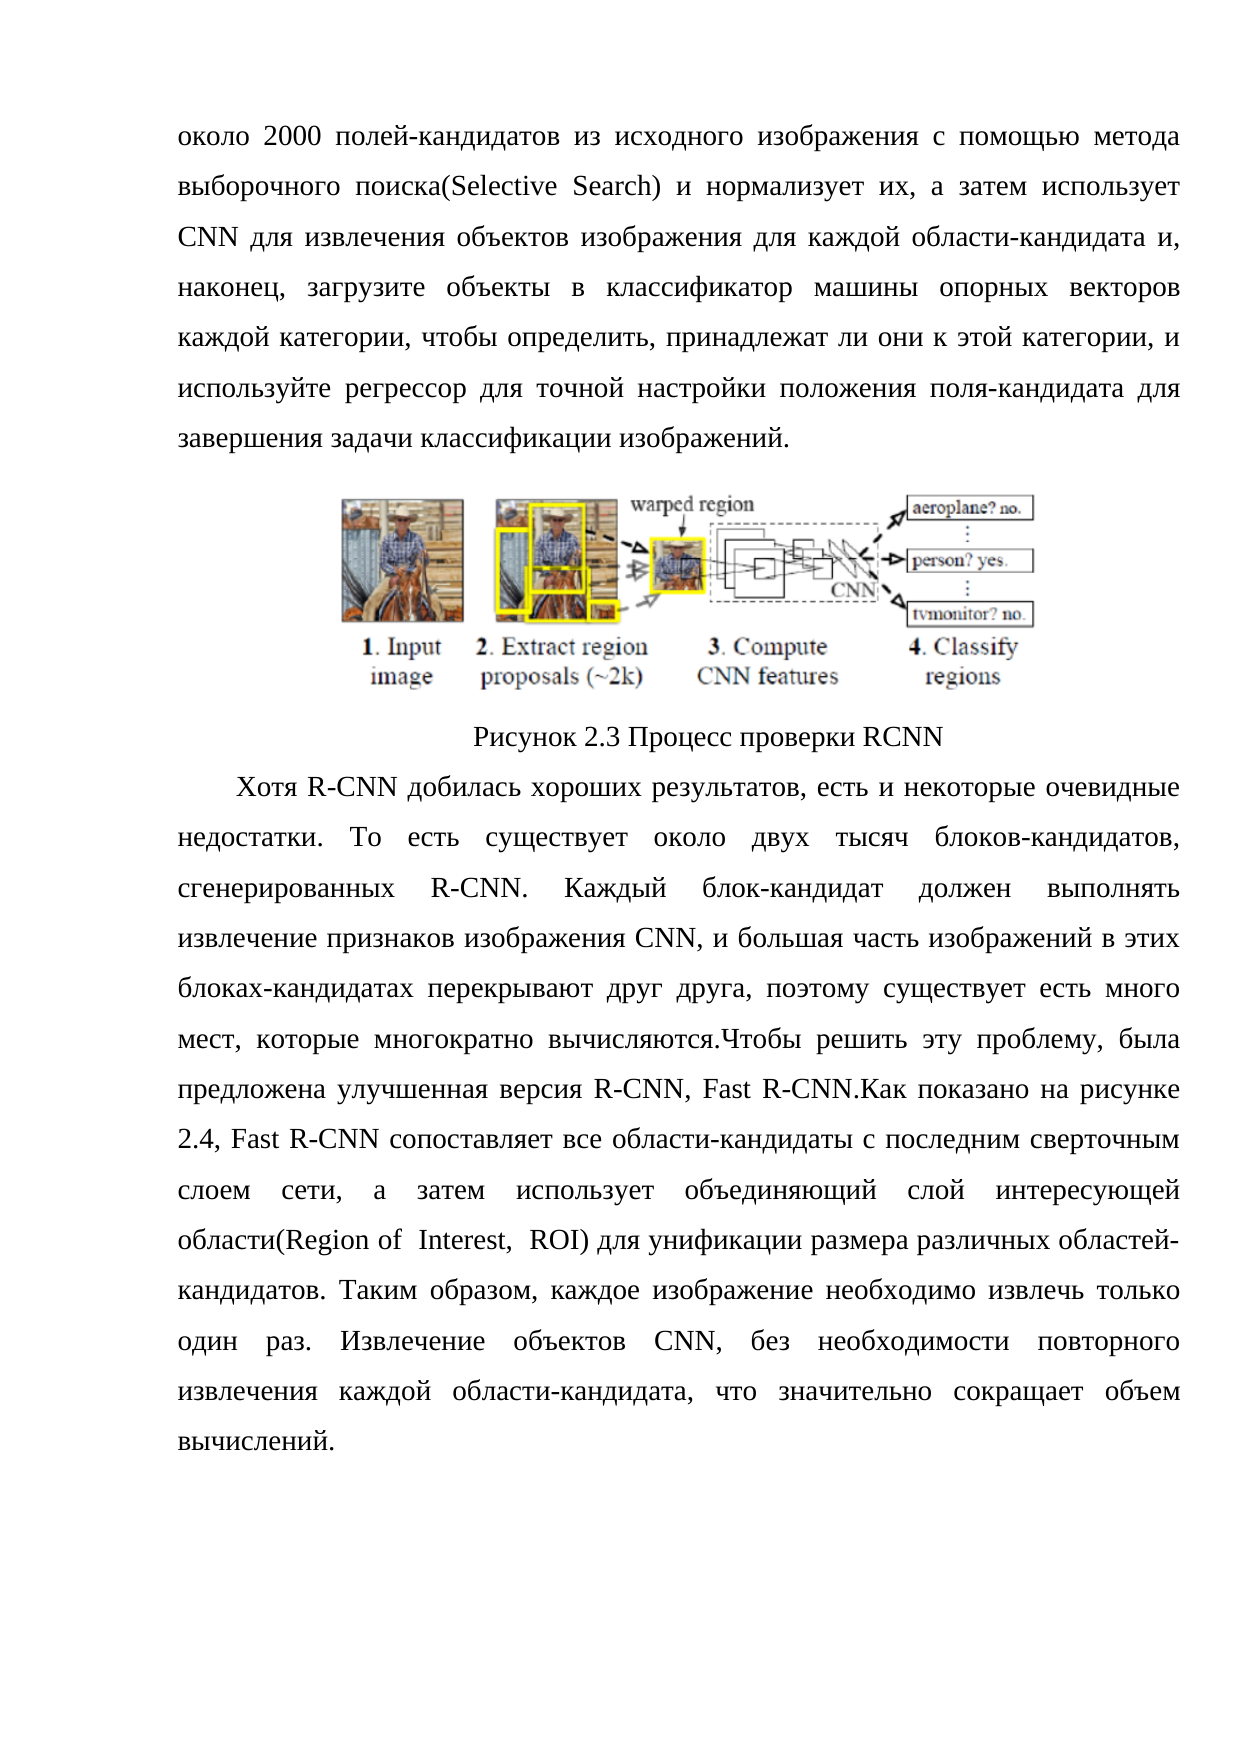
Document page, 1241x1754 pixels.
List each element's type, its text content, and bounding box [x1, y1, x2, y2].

text Хотя R-CNN добилась хороших результатов, есть и некоторые очевидные недостатки. То есть существует около двух тысяч блоков-кандидатов, сгенерированных R-CNN. Каждый блок-кандидат должен выполнять извлечение признаков изображения CNN, и большая часть изображений в этих блоках-кандидатах перекрывают друг друга, поэтому существует есть много мест, которые многократно вычисляются.Чтобы решить эту проблему, была предложена улучшенная версия R-CNN, Fast R-CNN.Как показано на рисунке 2.4, Fast R-CNN сопоставляет все области-кандидаты с последним сверточным слоем сети, а затем использует объединяющий слой интересующей области(Region of Interest, ROI) для унификации размера различных областей-кандидатов. Таким образом, каждое изображение необходимо извлечь только один раз. Извлечение объектов CNN, без необходимости повторного извлечения каждой области-кандидата, что значительно сокращает объем вычислений. [177, 769, 1181, 1457]
text Рисунок 2.3 Процесс проверки RCNN [177, 719, 1181, 752]
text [177, 118, 1181, 453]
picture [303, 470, 1105, 705]
